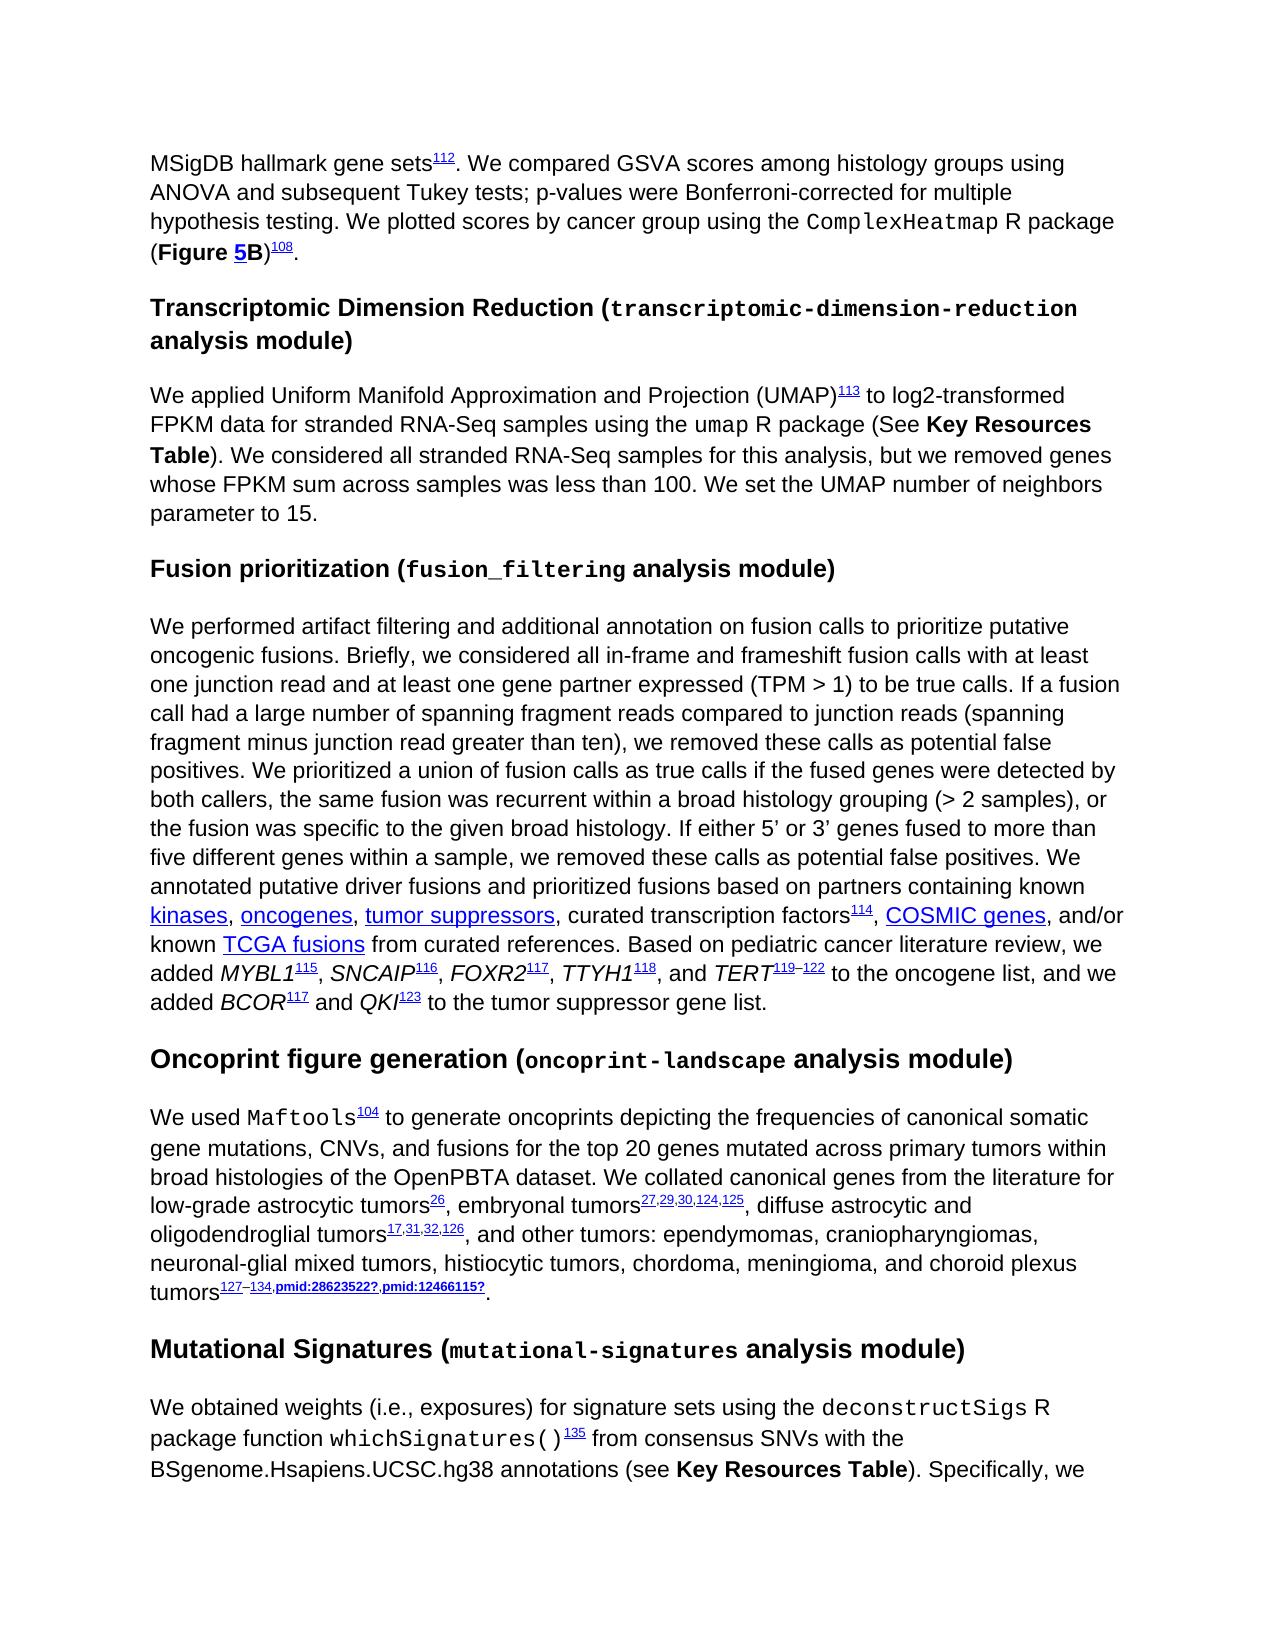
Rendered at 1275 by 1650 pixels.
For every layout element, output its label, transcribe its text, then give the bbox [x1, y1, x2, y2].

text We performed artifact filtering and additional annotation on fusion calls to prioritize putative oncogenic fusions. Briefly, we considered all in-frame and frameshift fusion calls with at least one junction read and at least one gene partner expressed (TPM > 1) to be true calls. If a fusion call had a large number of spanning fragment reads compared to junction reads (spanning fragment minus junction read greater than ten), we removed these calls as potential false positives. We prioritized a union of fusion calls as true calls if the fused genes were detected by both callers, the same fusion was recurrent within a broad histology grouping (> 2 samples), or the fusion was specific to the given broad histology. If either 5’ or 3’ genes fused to more than five different genes within a sample, we removed these calls as potential false positives. We annotated putative driver fusions and prioritized fusions based on partners containing known kinases, oncogenes, tumor suppressors, curated transcription factors114, COSMIC genes, and/or known TCGA fusions from curated references. Based on pediatric cancer literature review, we added MYBL1115, SNCAIP116, FOXR2117, TTYH1118, and TERT119–122 to the oncogene list, and we added BCOR117 and QKI123 to the tumor suppressor gene list. [150, 613, 1125, 1015]
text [150, 150, 1125, 265]
text We used Maftools104 to generate oncoprints depicting the frequencies of canonical somatic gene mutations, CNVs, and fusions for the top 20 genes mutated across primary tumors within broad histologies of the OpenPBTA dataset. We collated canonical genes from the literature for low-grade astrocytic tumors26, embryonal tumors27,29,30,124,125, diffuse astrocytic and oligodendroglial tumors17,31,32,126, and other tumors: ependymomas, craniopharyngiomas, neuronal-glial mixed tumors, histiocytic tumors, chordoma, meningioma, and choroid plexus tumors127–134,pmid:28623522?,pmid:12466115?. [150, 1103, 1125, 1306]
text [150, 1394, 1125, 1482]
subtitle Fusion prioritization (fusion_filtering analysis module) [150, 554, 1125, 584]
subtitle Transcriptomic Dimension Reduction (transcriptomic-dimension-reduction analysis module) [150, 293, 1125, 355]
subtitle Mutational Signatures (mutational-signatures analysis module) [150, 1333, 1125, 1366]
subtitle Oncoprint figure generation (oncoprint-landscape analysis module) [150, 1043, 1125, 1075]
text We applied Uniform Manifold Approximation and Projection (UMAP)113 to log2-transformed FPKM data for stranded RNA-Seq samples using the umap R package (See Key Resources Table). We considered all stranded RNA-Seq samples for this analysis, but we removed genes whose FPKM sum across samples was less than 100. We set the UMAP number of neighbors parameter to 15. [150, 382, 1125, 527]
